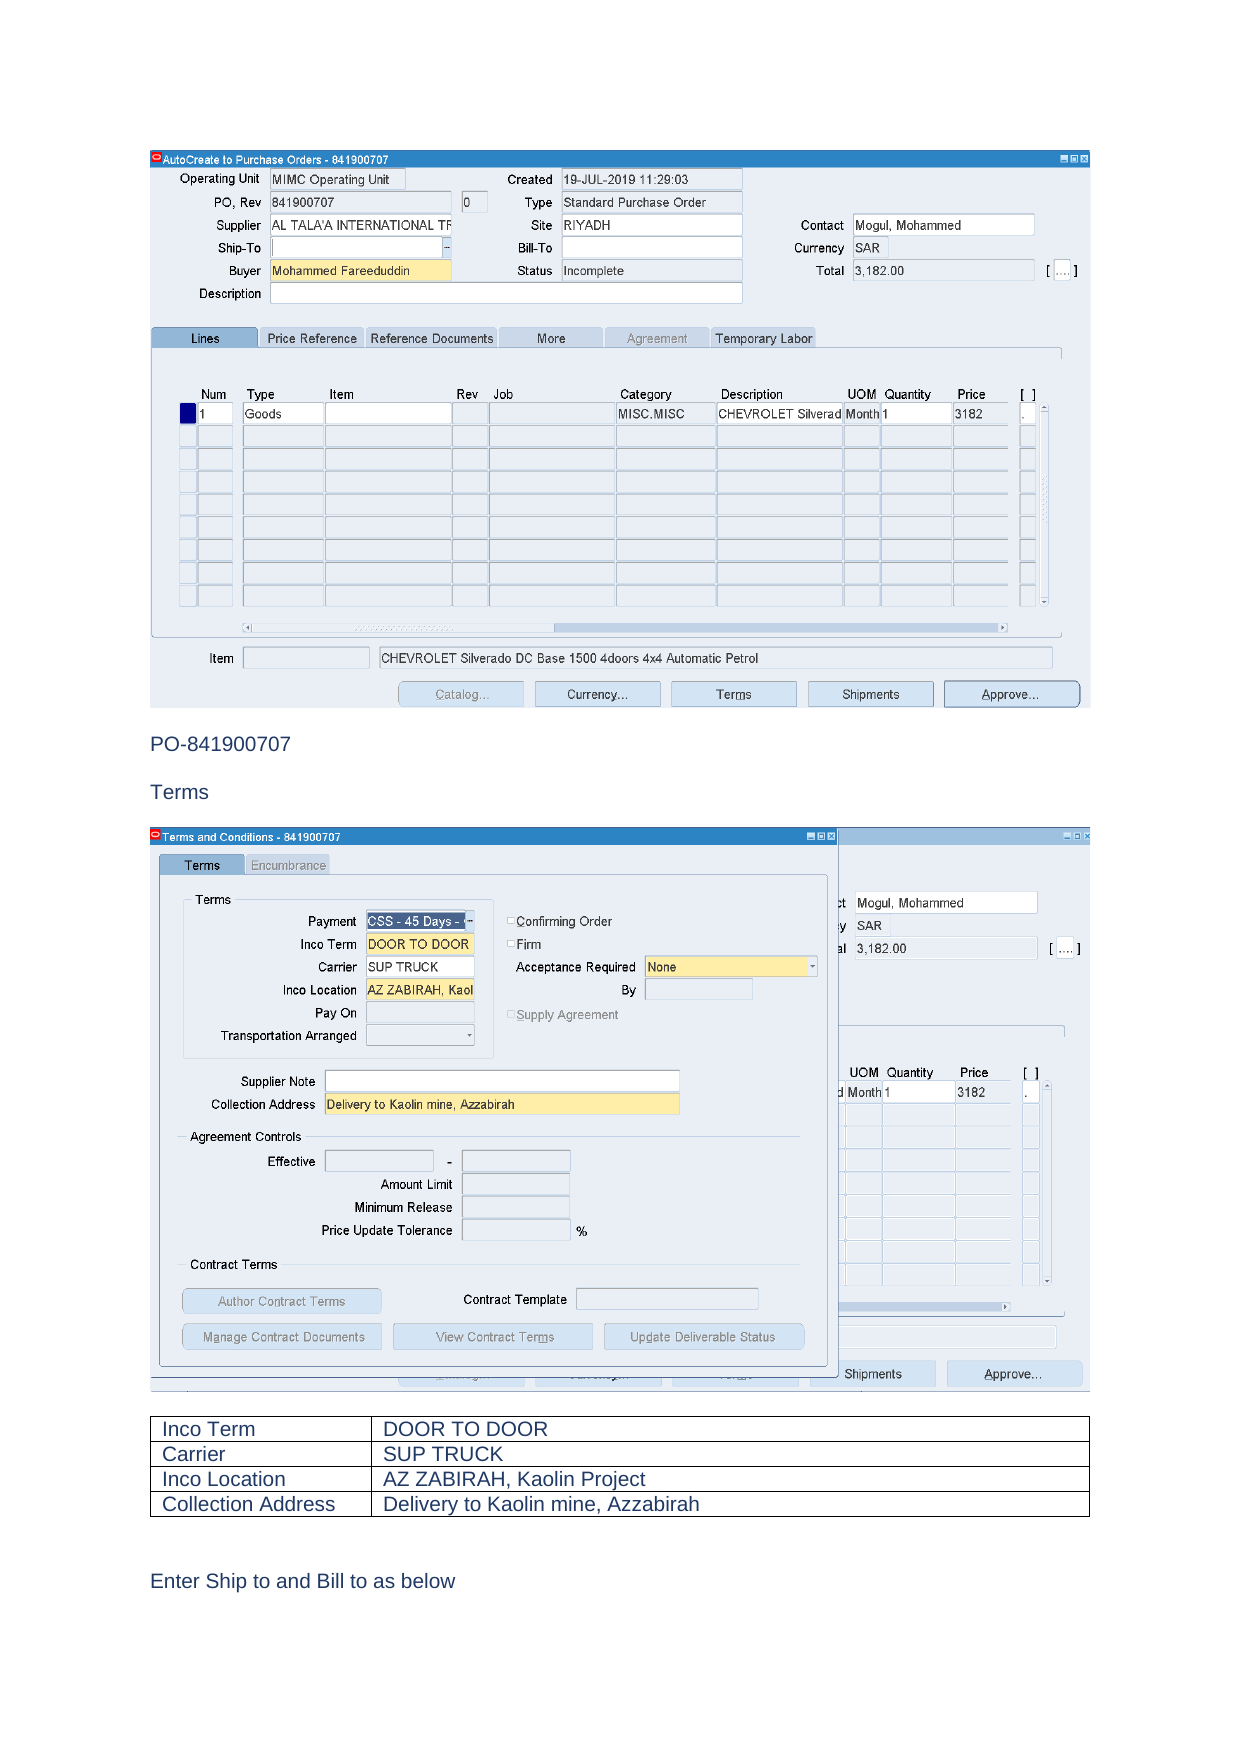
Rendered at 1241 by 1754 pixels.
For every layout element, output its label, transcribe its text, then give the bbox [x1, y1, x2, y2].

picture [150, 827, 1091, 1392]
picture [150, 150, 1091, 708]
table_cell AZ ZABIRAH, Kaolin Project [372, 1467, 1089, 1491]
table_cell Carrier [151, 1442, 371, 1466]
text Enter Ship to and Bill to as below [150, 1569, 1090, 1593]
table_cell Collection Address [151, 1492, 371, 1516]
table_header Inco Term [151, 1417, 371, 1441]
table_cell Delivery to Kaolin mine, Azzabirah [372, 1492, 1089, 1516]
table_header DOOR TO DOOR [372, 1417, 1089, 1441]
table_cell Inco Location [151, 1467, 371, 1491]
text Terms [150, 780, 1090, 804]
table_cell SUP TRUCK [372, 1442, 1089, 1466]
text PO-841900707 [150, 732, 1090, 756]
